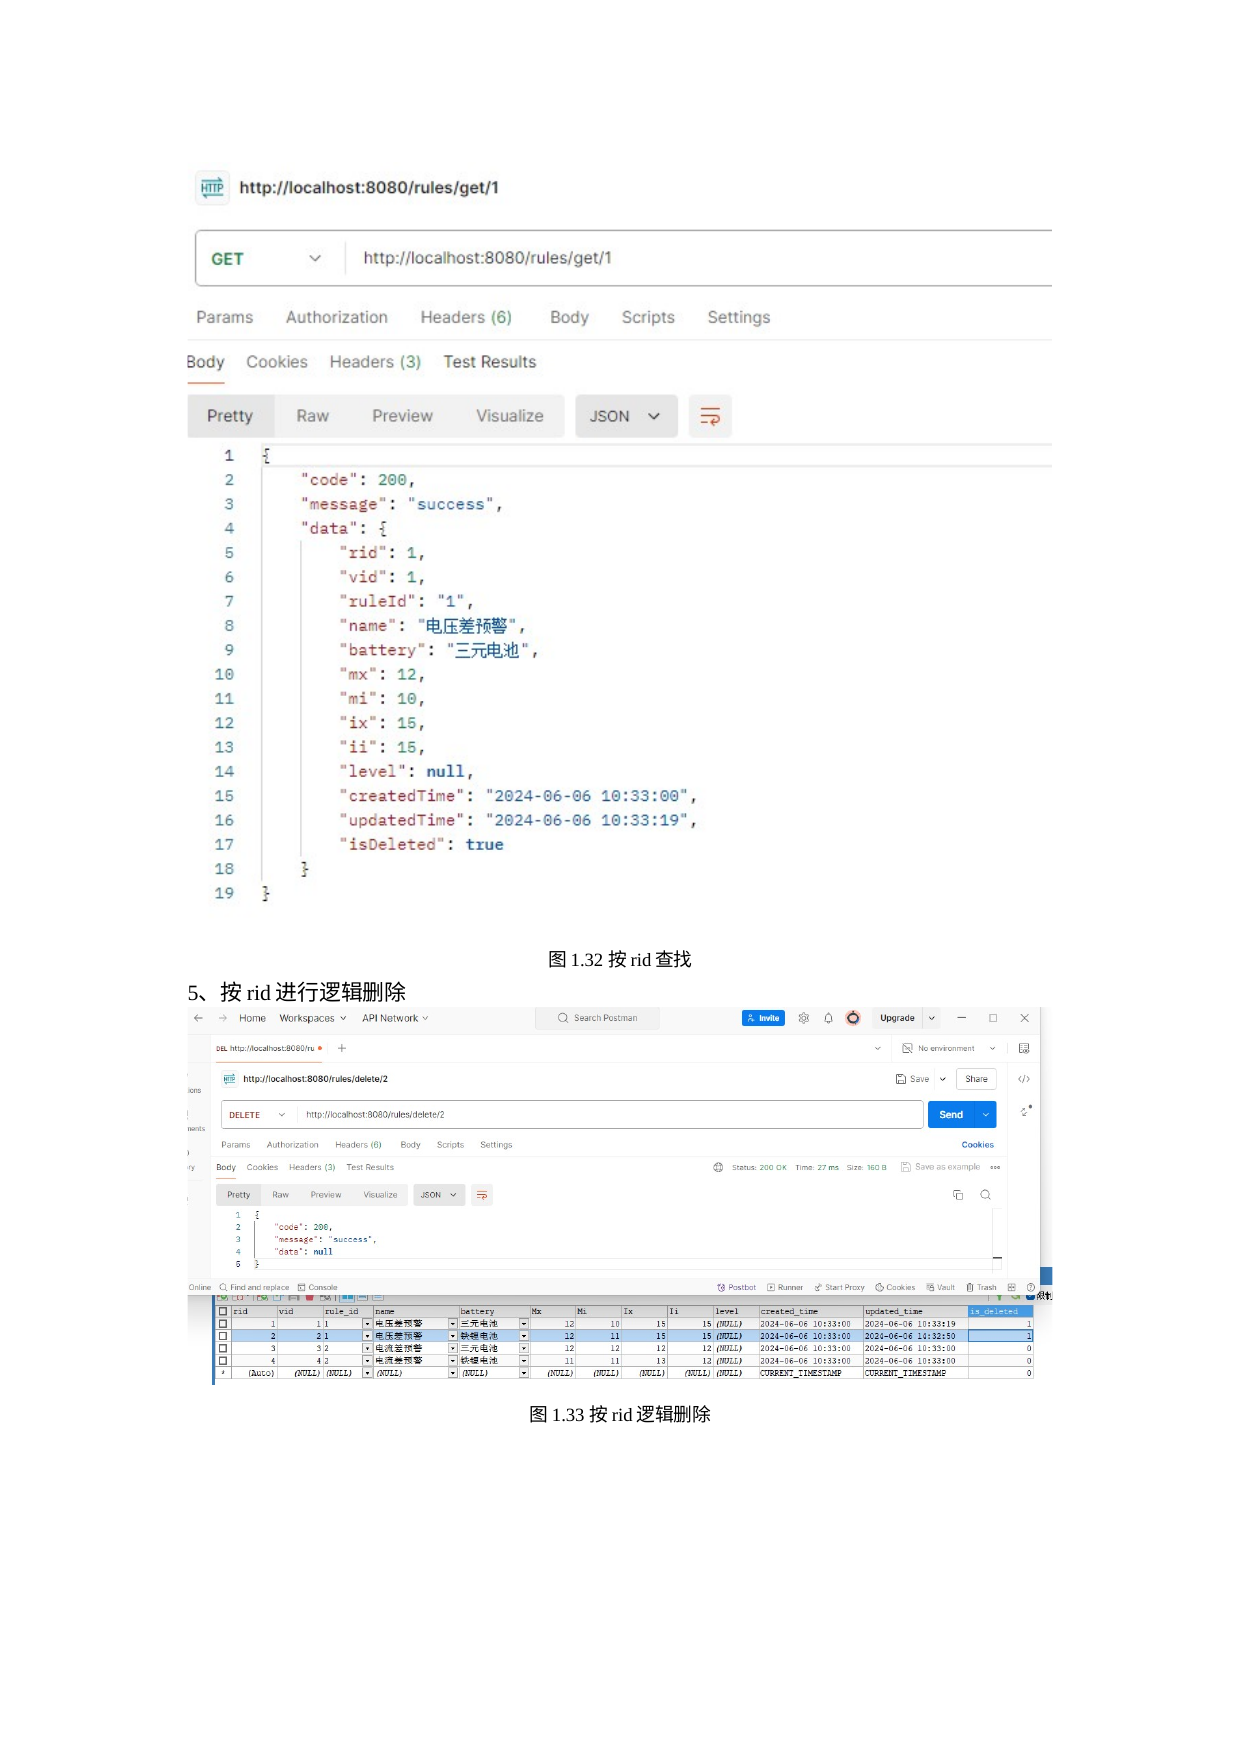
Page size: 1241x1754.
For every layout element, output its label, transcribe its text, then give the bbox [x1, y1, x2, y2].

list 按rid进行逻辑删除 [187, 974, 1053, 1007]
list 图1.32 按rid查找 [187, 942, 1053, 974]
picture [187, 1007, 1053, 1385]
picture [187, 162, 1052, 931]
list 图1.33 按rid逻辑删除 [187, 1397, 1053, 1429]
